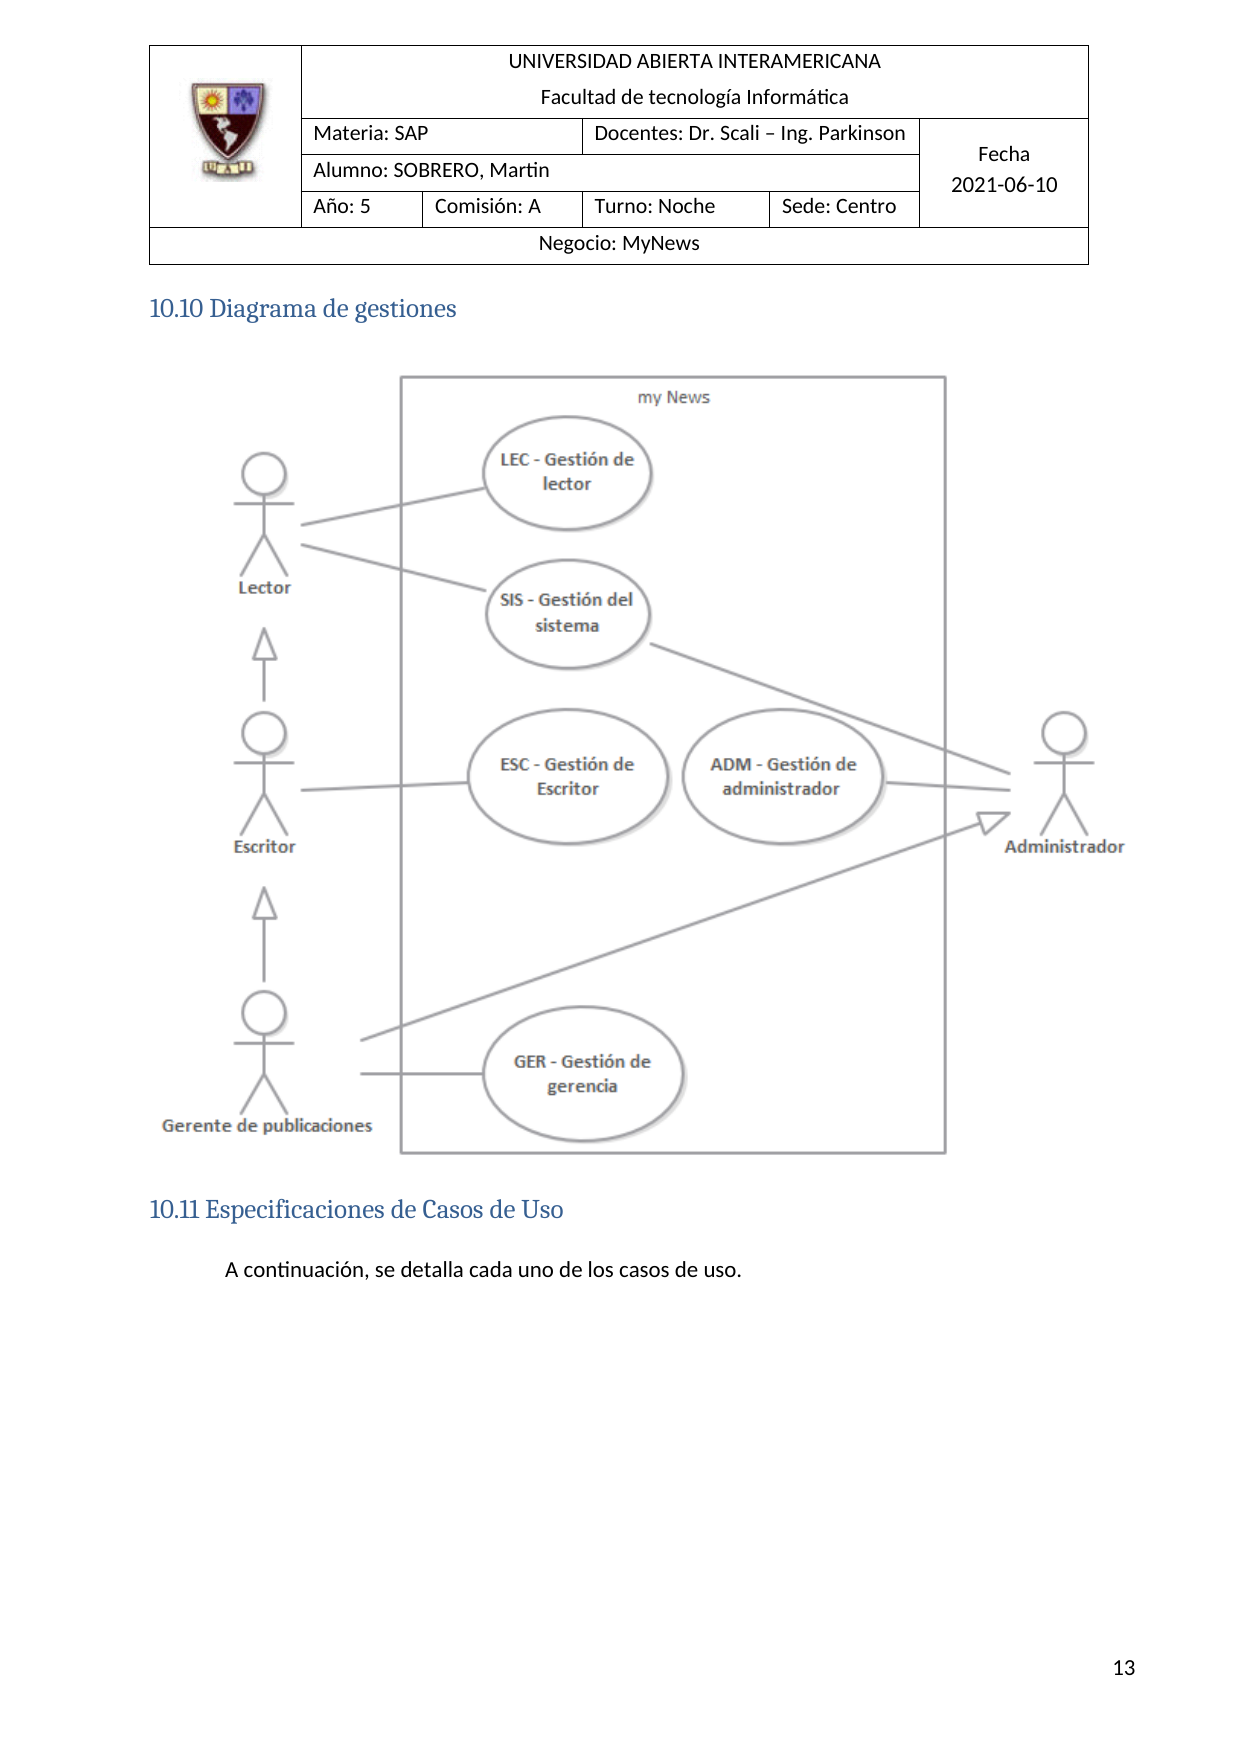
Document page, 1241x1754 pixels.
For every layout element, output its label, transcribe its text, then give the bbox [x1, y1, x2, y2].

subtitle 10.11 Especificaciones de Casos de Uso [150, 1194, 1135, 1225]
picture [150, 353, 1136, 1161]
picture [177, 74, 278, 187]
text A continuación, se detalla cada uno de los casos de uso. [150, 1255, 1135, 1283]
subtitle 10.10 Diagrama de gestiones [150, 293, 1135, 324]
